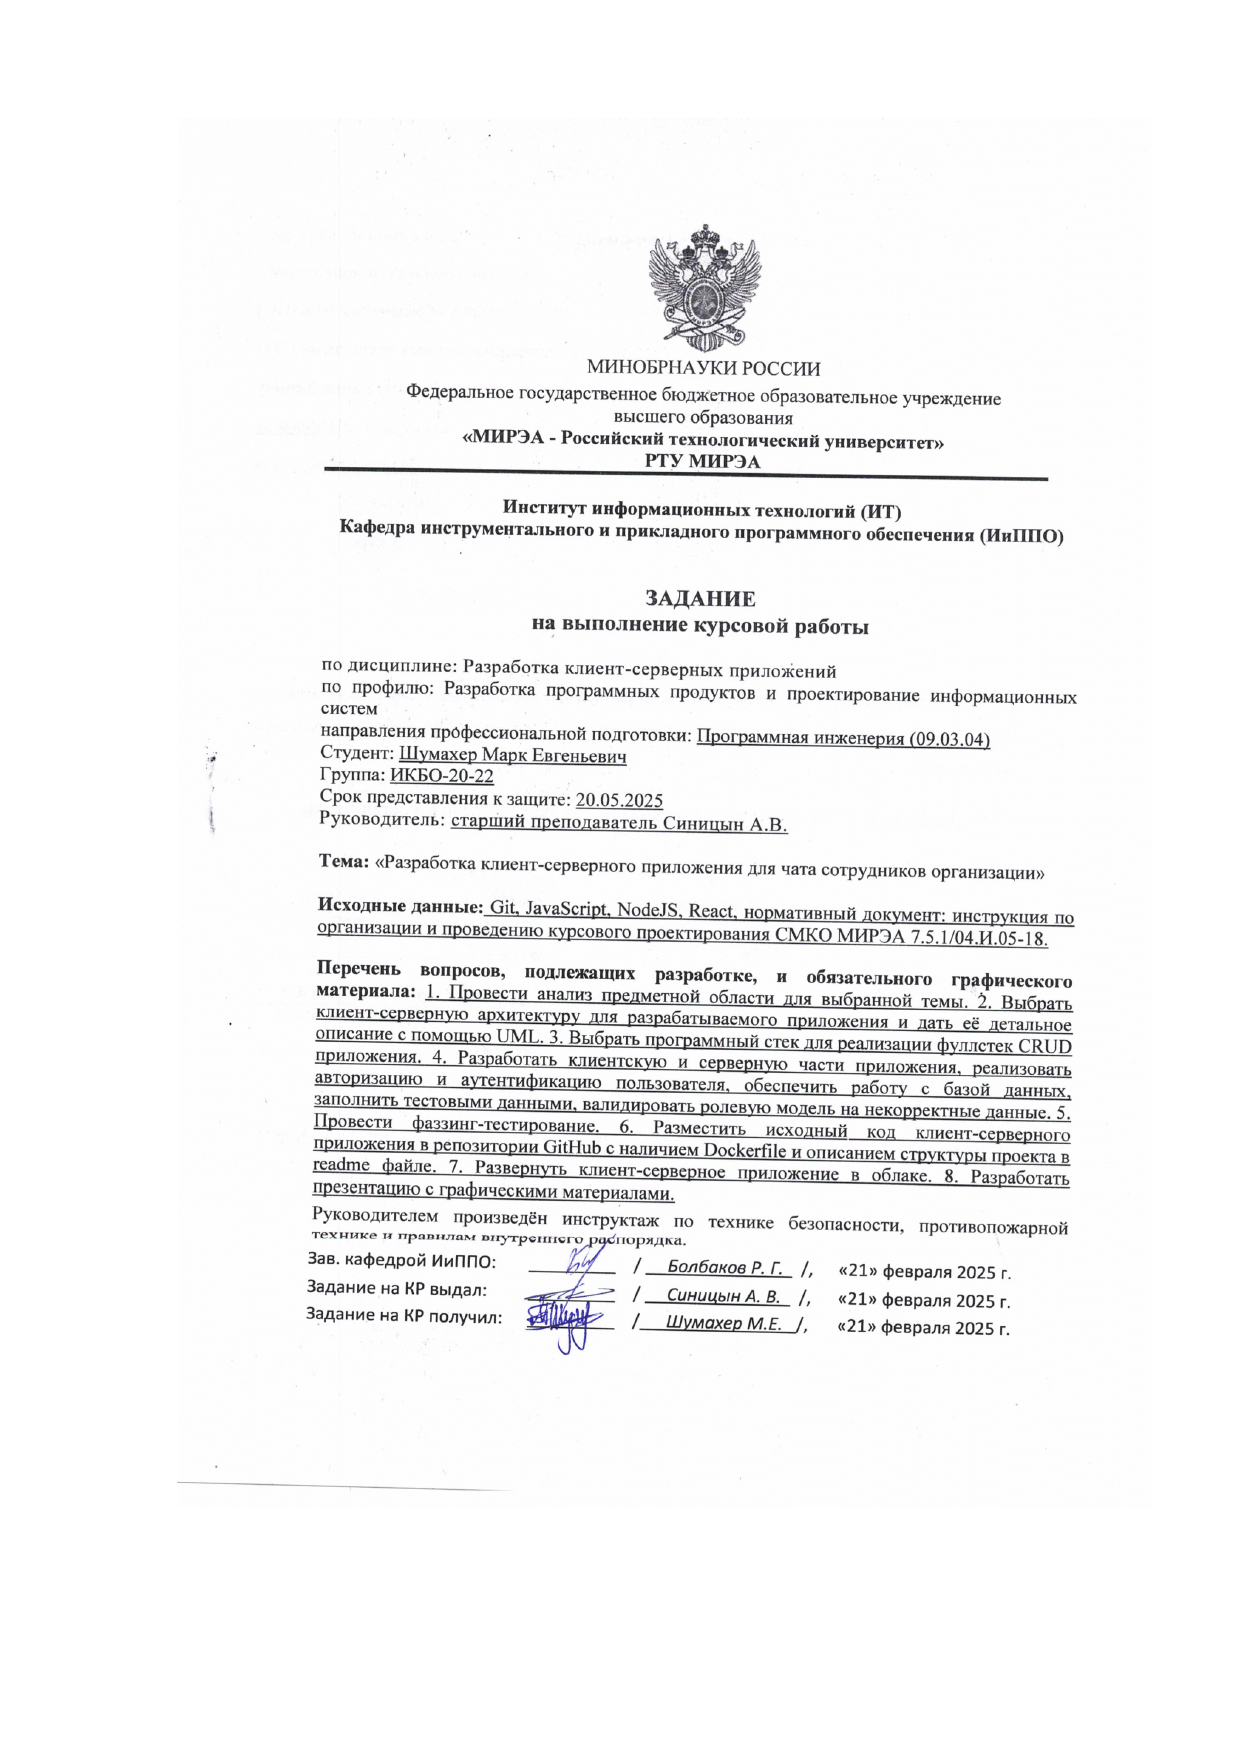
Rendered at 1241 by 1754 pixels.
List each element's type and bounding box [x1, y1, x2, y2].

picture [177, 118, 1152, 1507]
